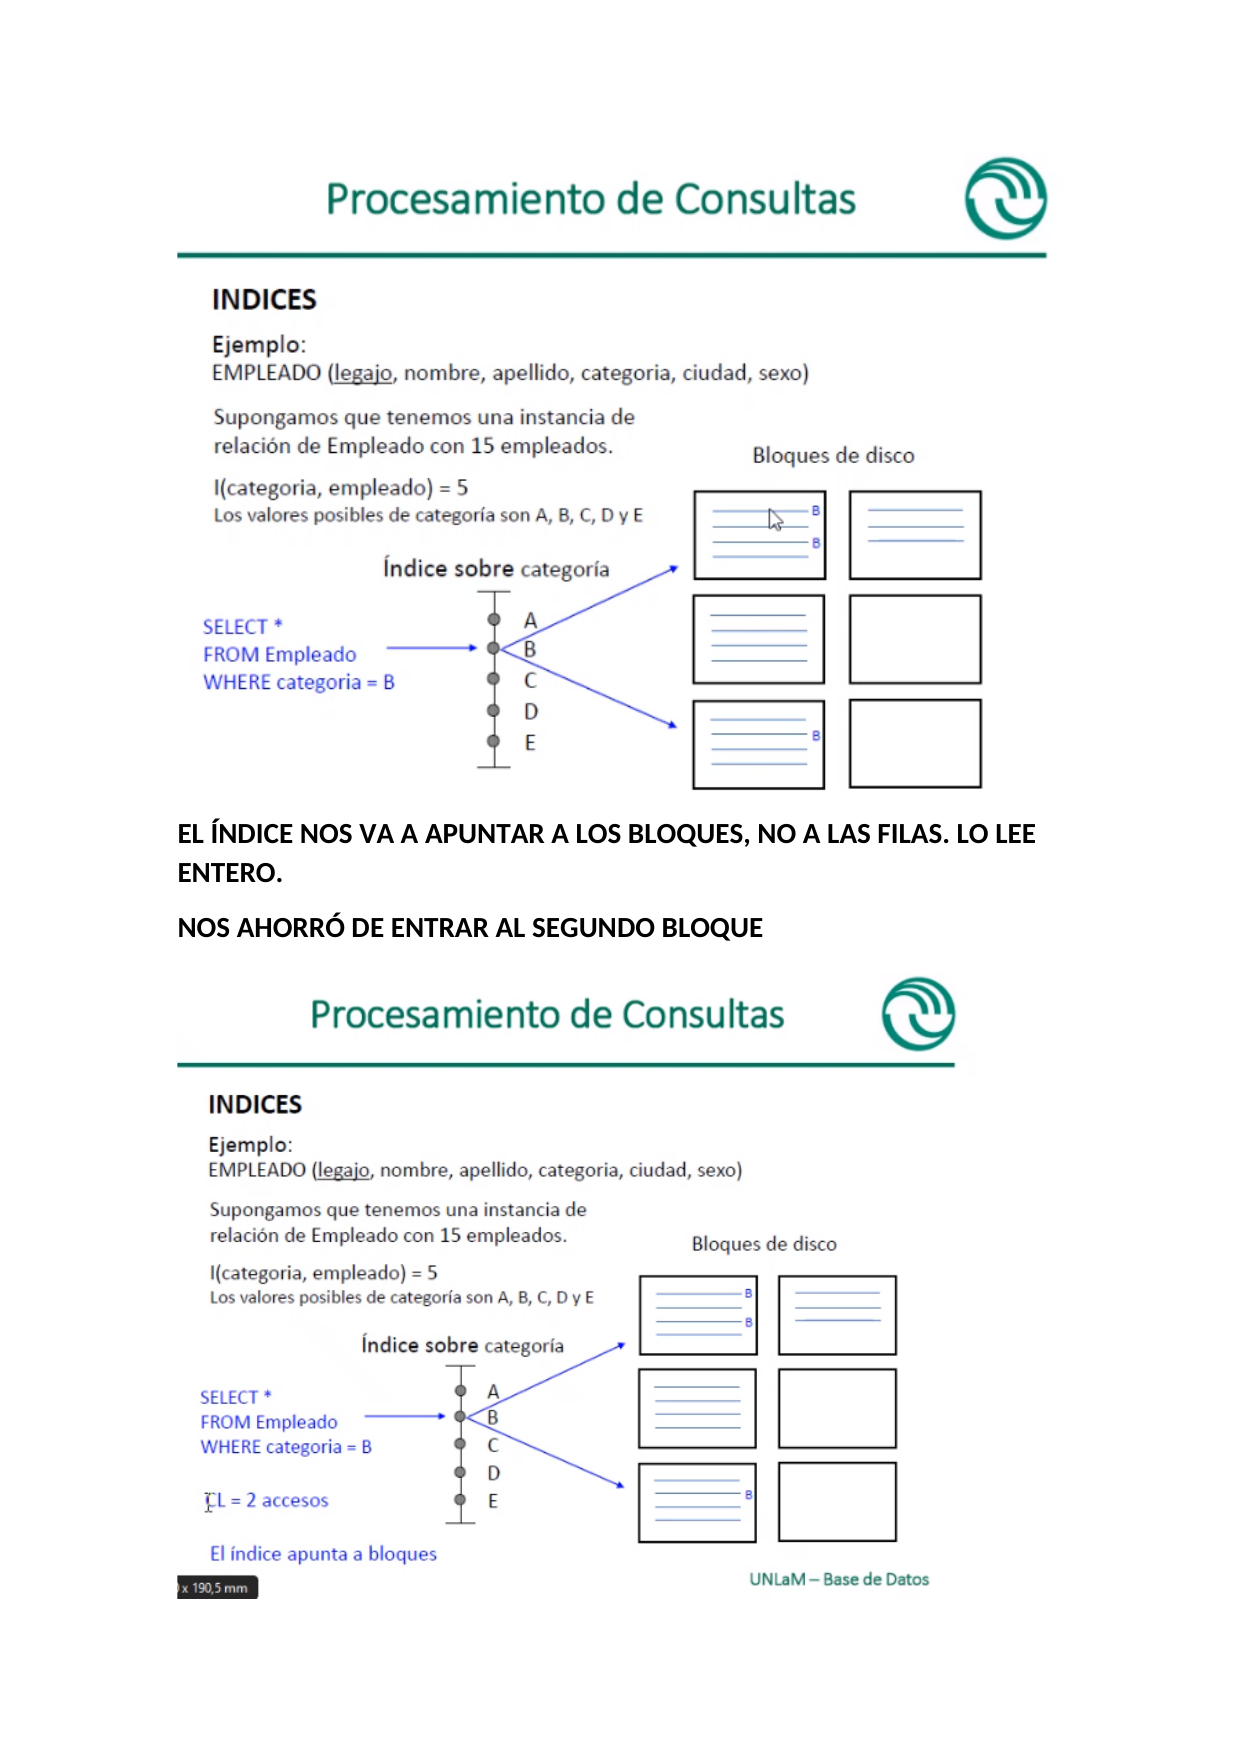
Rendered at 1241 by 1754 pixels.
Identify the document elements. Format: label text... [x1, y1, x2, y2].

picture [177, 147, 1063, 797]
text NOS AHORRÓ DE ENTRAR AL SEGUNDO BLOQUE [177, 909, 1063, 944]
text EL ÍNDICE NOS VA A APUNTAR A LOS BLOQUES, NO A LAS FILAS. LO LEE ENTERO. [177, 815, 1063, 889]
picture [177, 963, 979, 1599]
